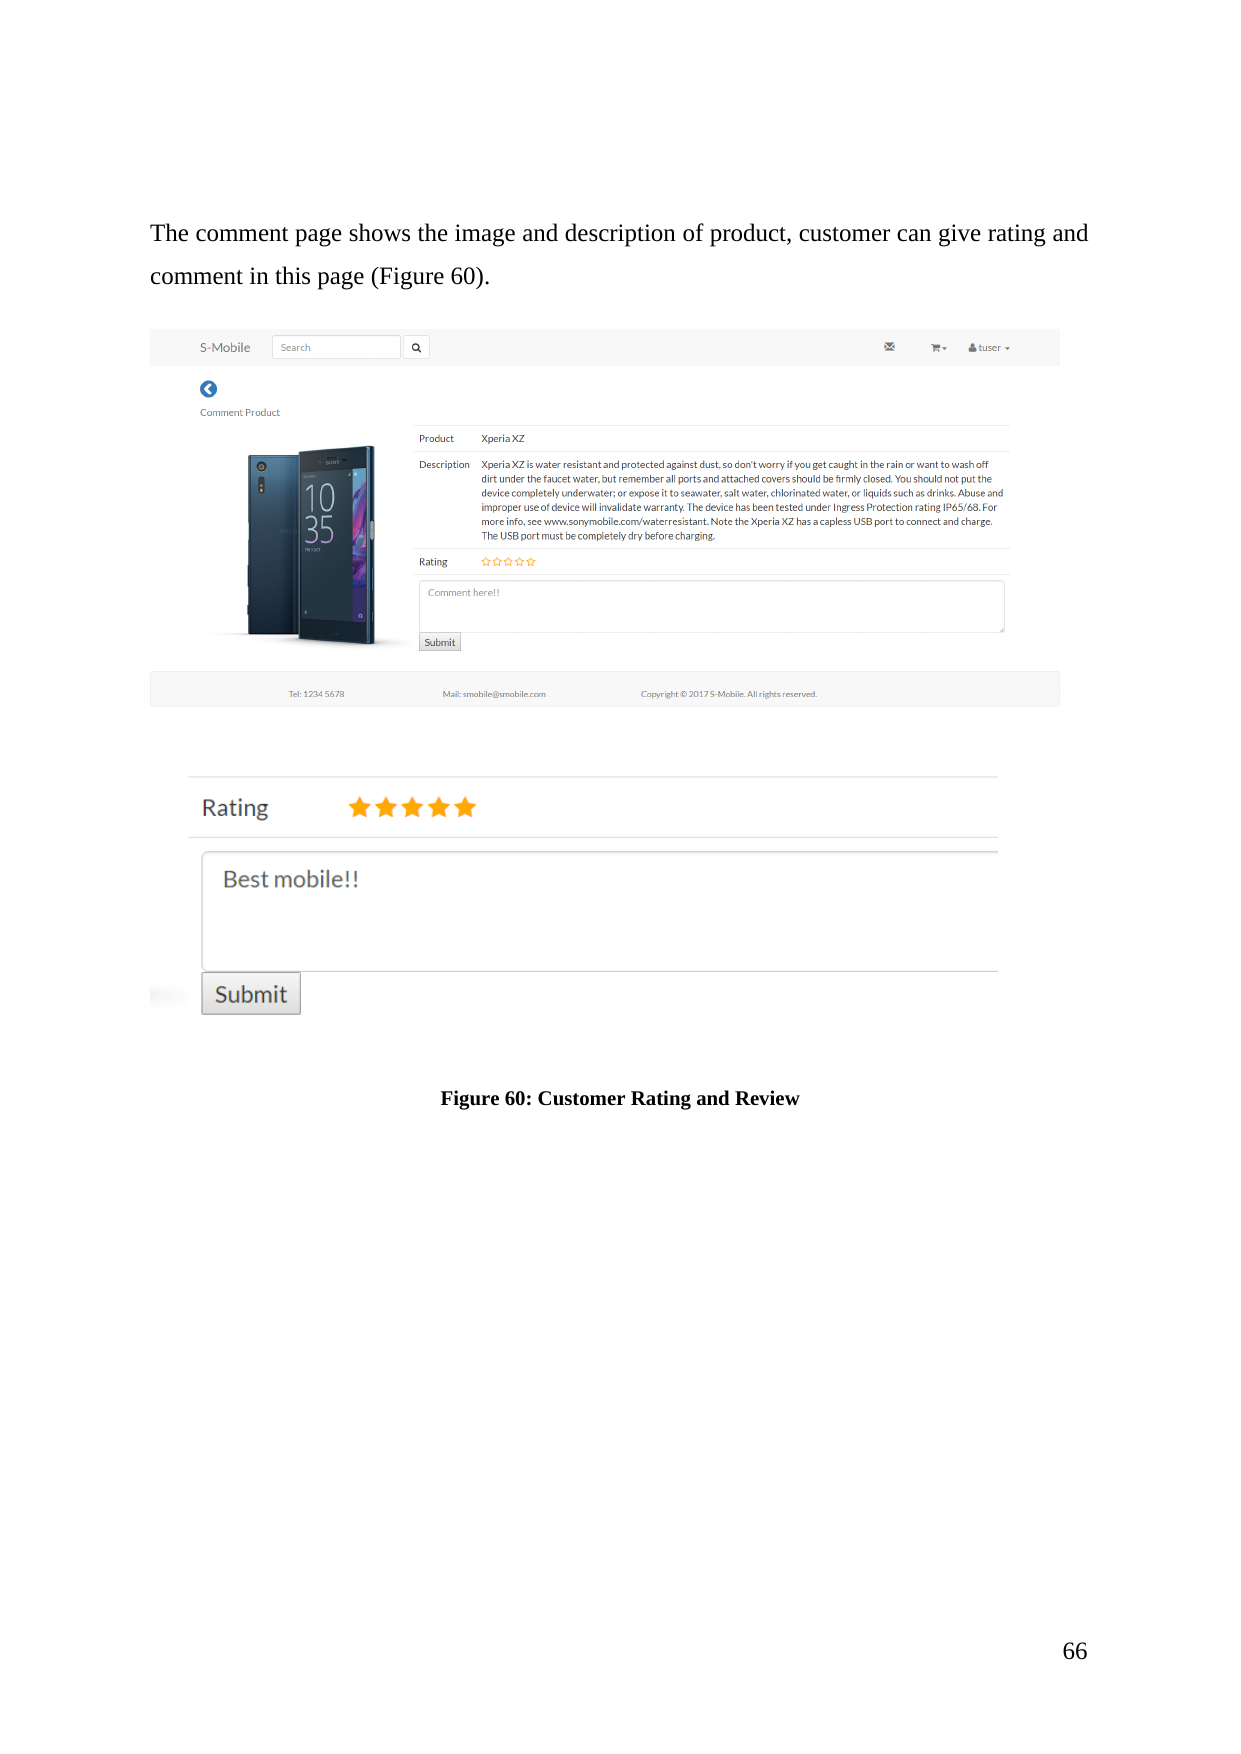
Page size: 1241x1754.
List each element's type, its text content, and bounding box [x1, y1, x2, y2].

text Figure 60: Customer Rating and Review [150, 1086, 1090, 1109]
picture [150, 762, 998, 1047]
text The comment page shows the image and description of product, customer can give rating and comment in this page (Figure 60). [150, 218, 1090, 290]
picture [150, 329, 1090, 724]
